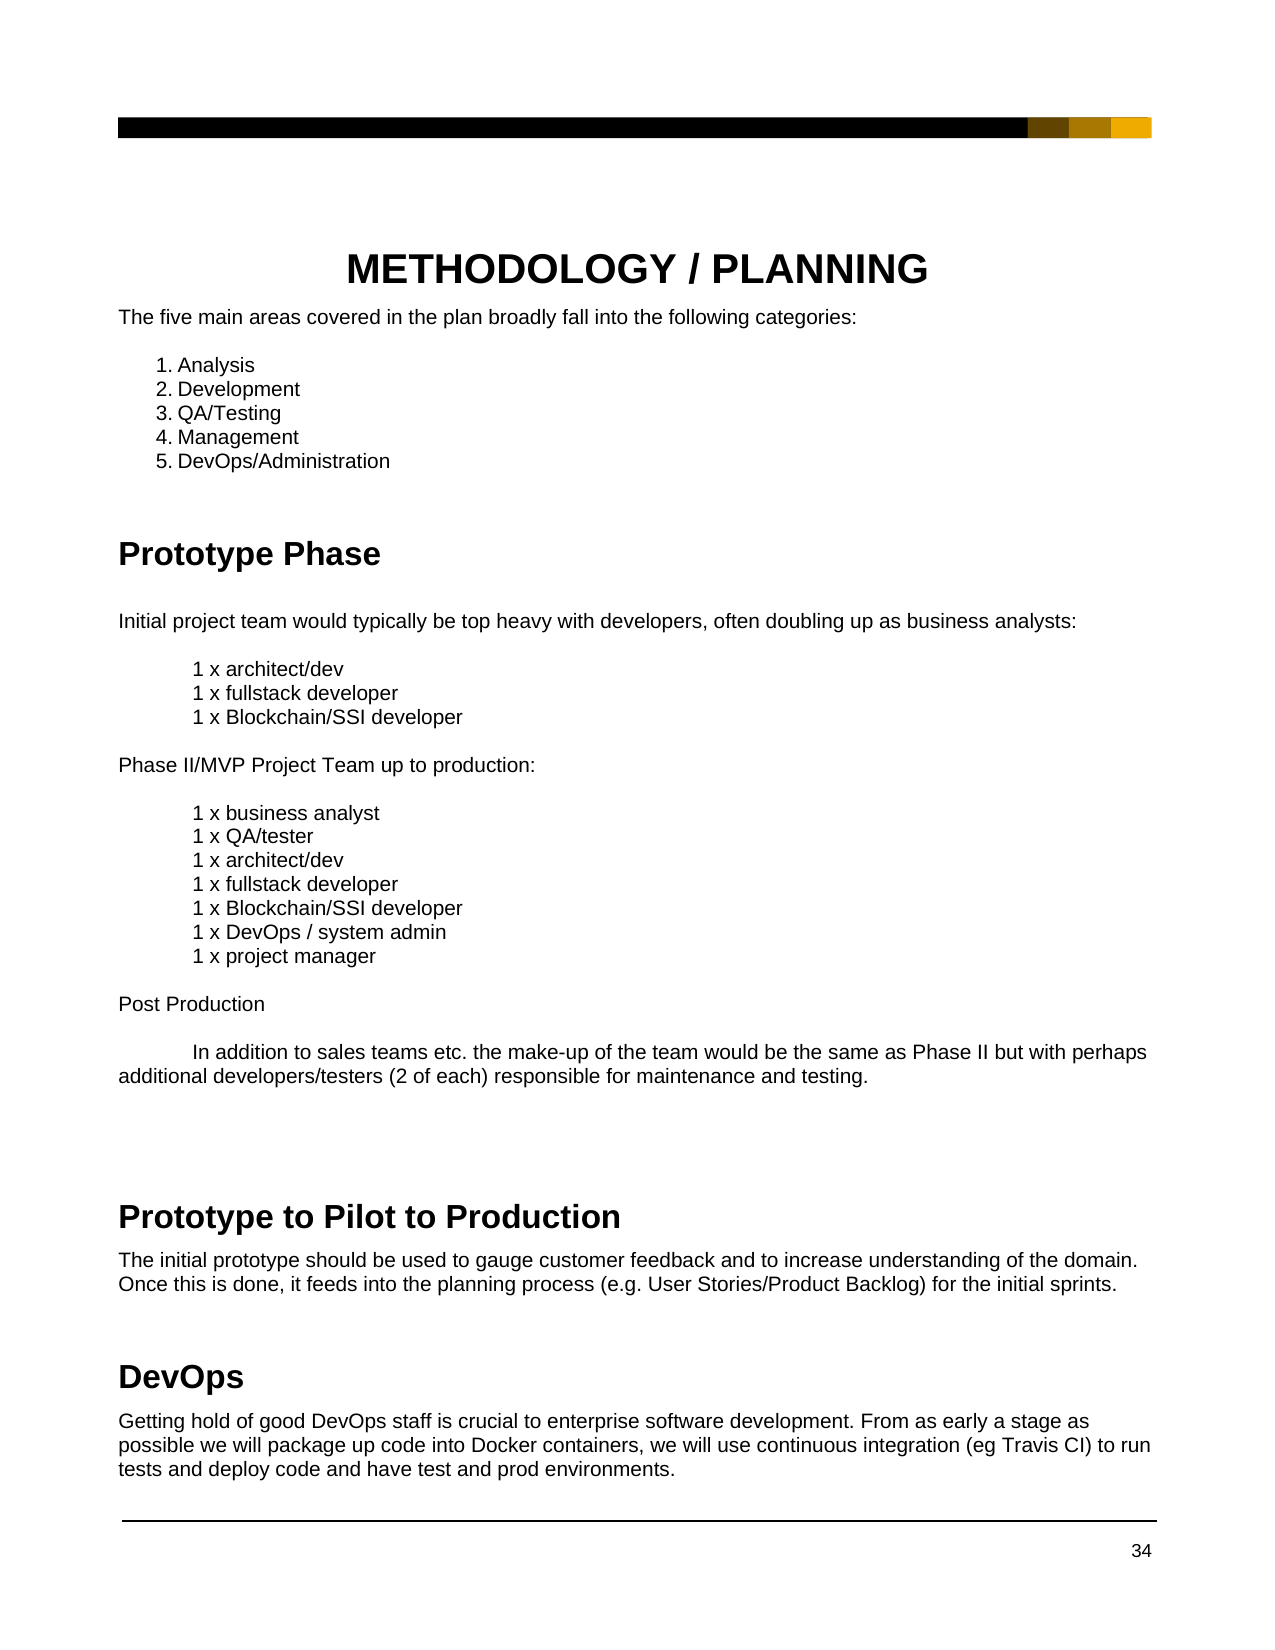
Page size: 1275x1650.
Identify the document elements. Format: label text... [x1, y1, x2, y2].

text Phase II/MVP Project Team up to production: [118, 752, 1157, 776]
subtitle DevOps [118, 1358, 1157, 1396]
list QA/Testing [156, 401, 1157, 424]
subtitle Prototype to Pilot to Production [118, 1197, 1157, 1236]
text 1 x architect/dev [118, 657, 1157, 681]
subtitle Prototype Phase [118, 534, 1157, 572]
list Development [156, 377, 1157, 401]
text 1 x fullstack developer [118, 872, 1157, 896]
text 1 x DevOps / system admin [118, 920, 1157, 944]
list Analysis [156, 353, 1157, 377]
text The five main areas covered in the plan broadly fall into the following categories: [118, 305, 1157, 329]
text 1 x architect/dev [118, 848, 1157, 872]
subtitle METHODOLOGY / PLANNING [118, 244, 1157, 292]
list DevOps/Administration [156, 448, 1157, 472]
text 1 x Blockchain/SSI developer [118, 704, 1157, 728]
text In addition to sales teams etc. the make-up of the team would be the same as Phase II but with perhaps additional developers/testers (2 of each) responsible for maintenance and testing. [118, 1040, 1157, 1088]
text The initial prototype should be used to gauge customer feedback and to increase understanding of the domain. Once this is done, it feeds into the planning process (e.g. User Stories/Product Backlog) for the initial sprints. [118, 1248, 1157, 1296]
text 1 x project manager [118, 944, 1157, 968]
text 1 x fullstack developer [118, 681, 1157, 704]
text Getting hold of good DevOps staff is crucial to enterprise software development. From as early a stage as possible we will package up code into Docker containers, we will use continuous integration (eg Travis CI) to run tests and deploy code and have test and prod environments. [118, 1408, 1157, 1480]
text Post Production [118, 992, 1157, 1016]
text 1 x QA/tester [118, 824, 1157, 848]
text Initial project team would typically be top heavy with developers, often doubling up as business analysts: [118, 609, 1157, 633]
text 1 x Blockchain/SSI developer [118, 896, 1157, 920]
list Management [156, 424, 1157, 448]
text 1 x business analyst [118, 800, 1157, 824]
